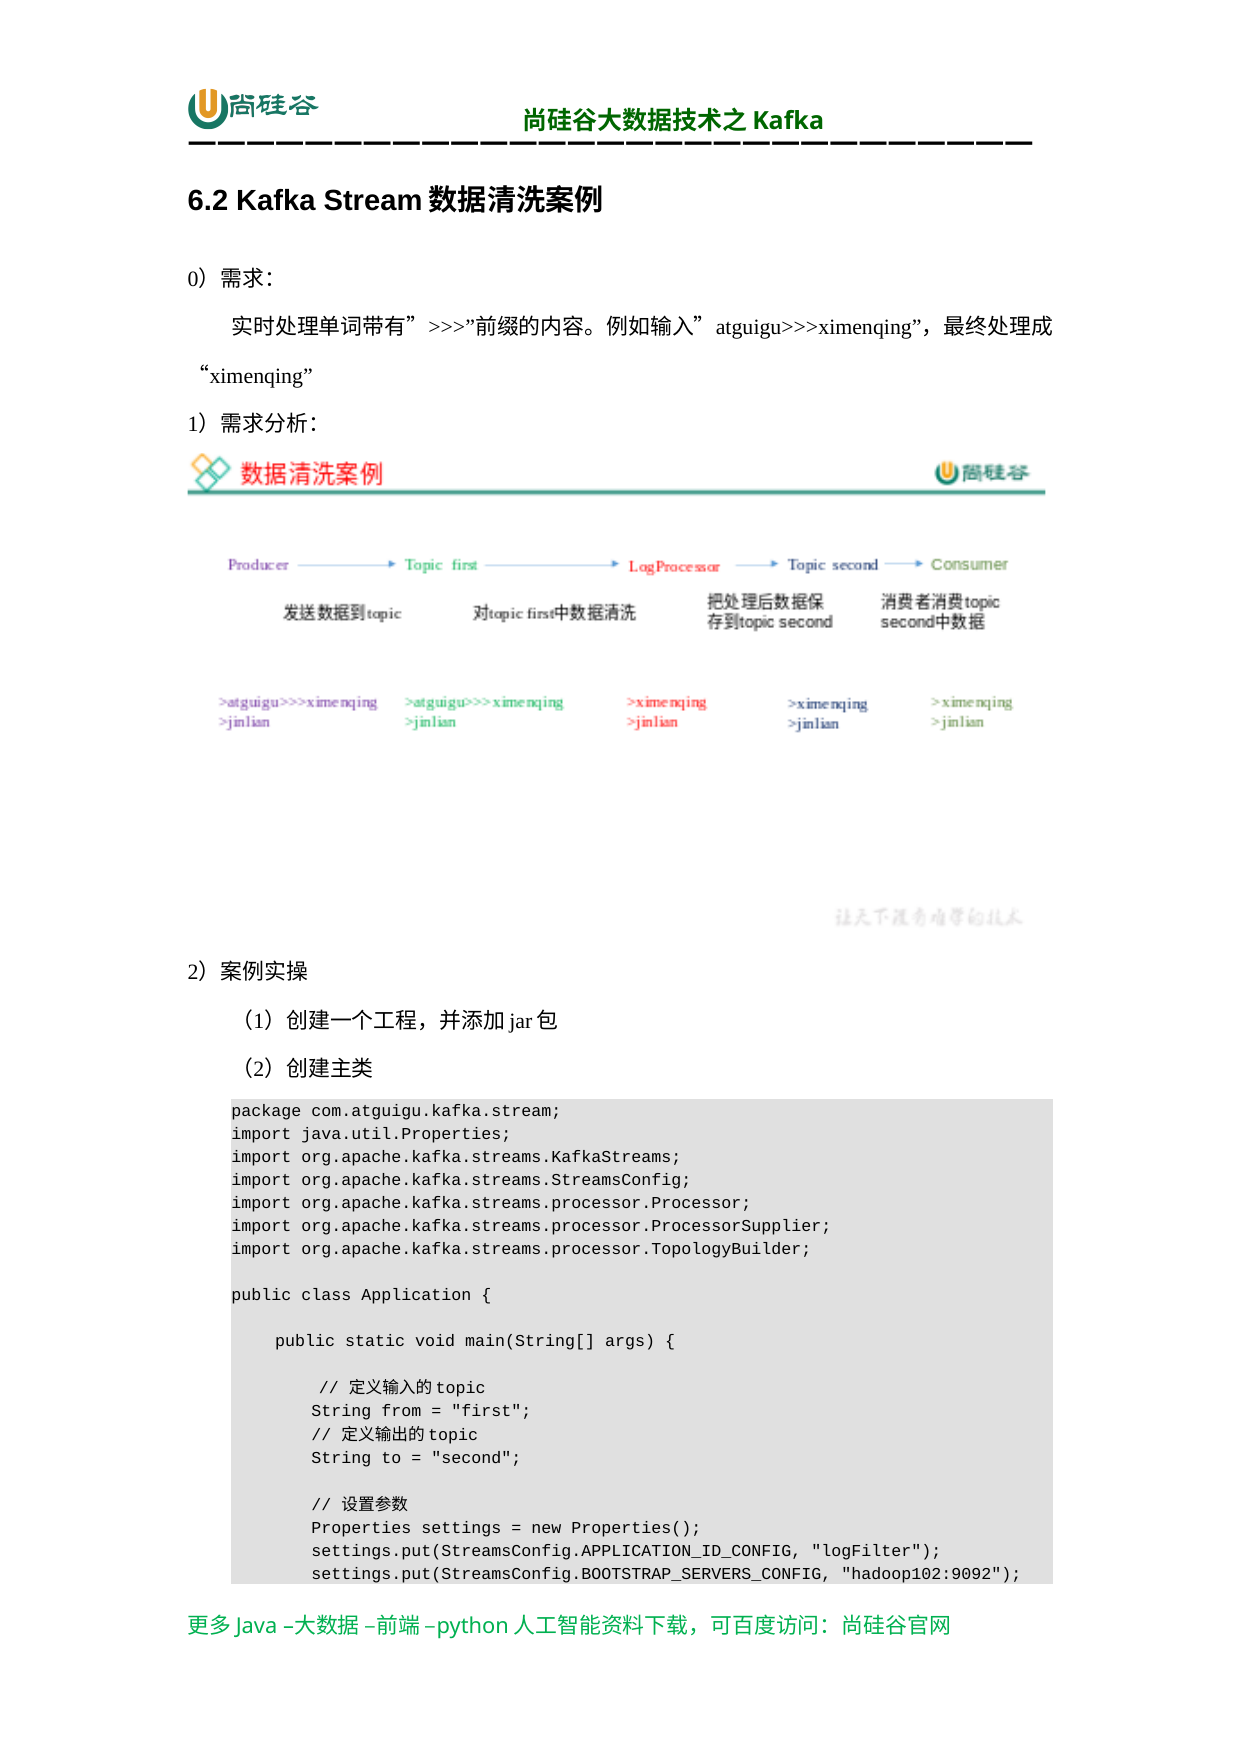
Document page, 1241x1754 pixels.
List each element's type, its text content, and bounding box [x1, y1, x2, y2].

subtitle 6.2 Kafka Stream数据清洗案例 [187, 165, 1053, 230]
text // 定义输入的topic [231, 1374, 1053, 1398]
text import org.apache.kafka.streams.KafkaStreams; [231, 1145, 1053, 1168]
text String to = "second"; [231, 1446, 1053, 1468]
text （2）创建主类 [187, 1051, 1053, 1083]
text public class Application { [231, 1282, 1053, 1305]
text settings.put(StreamsConfig.BOOTSTRAP_SERVERS_CONFIG, "hadoop102:9092"); [231, 1562, 1053, 1584]
text public static void main(String[] args) { [231, 1328, 1053, 1351]
text import org.apache.kafka.streams.StreamsConfig; [231, 1168, 1053, 1191]
text import java.util.Properties; [231, 1122, 1053, 1145]
text import org.apache.kafka.streams.processor.TopologyBuilder; [231, 1236, 1053, 1259]
text String from = "first"; [231, 1398, 1053, 1421]
text 实时处理单词带有”>>>”前缀的内容。例如输入”atguigu>>>ximenqing”，最终处理成“ximenqing” [187, 308, 1053, 390]
text // 定义输出的topic [231, 1421, 1053, 1446]
text （1）创建一个工程，并添加jar包 [187, 1002, 1053, 1035]
text import org.apache.kafka.streams.processor.Processor; [231, 1191, 1053, 1213]
text 0）需求： [187, 260, 1053, 293]
text 2）案例实操 [187, 954, 1053, 986]
text 1）需求分析： [187, 406, 1053, 438]
text import org.apache.kafka.streams.processor.ProcessorSupplier; [231, 1213, 1053, 1236]
text Properties settings = new Properties(); [231, 1516, 1053, 1539]
text package com.atguigu.kafka.stream; [231, 1099, 1053, 1122]
picture [187, 88, 320, 130]
text // 设置参数 [231, 1491, 1053, 1516]
text settings.put(StreamsConfig.APPLICATION_ID_CONFIG, "logFilter"); [231, 1539, 1053, 1562]
